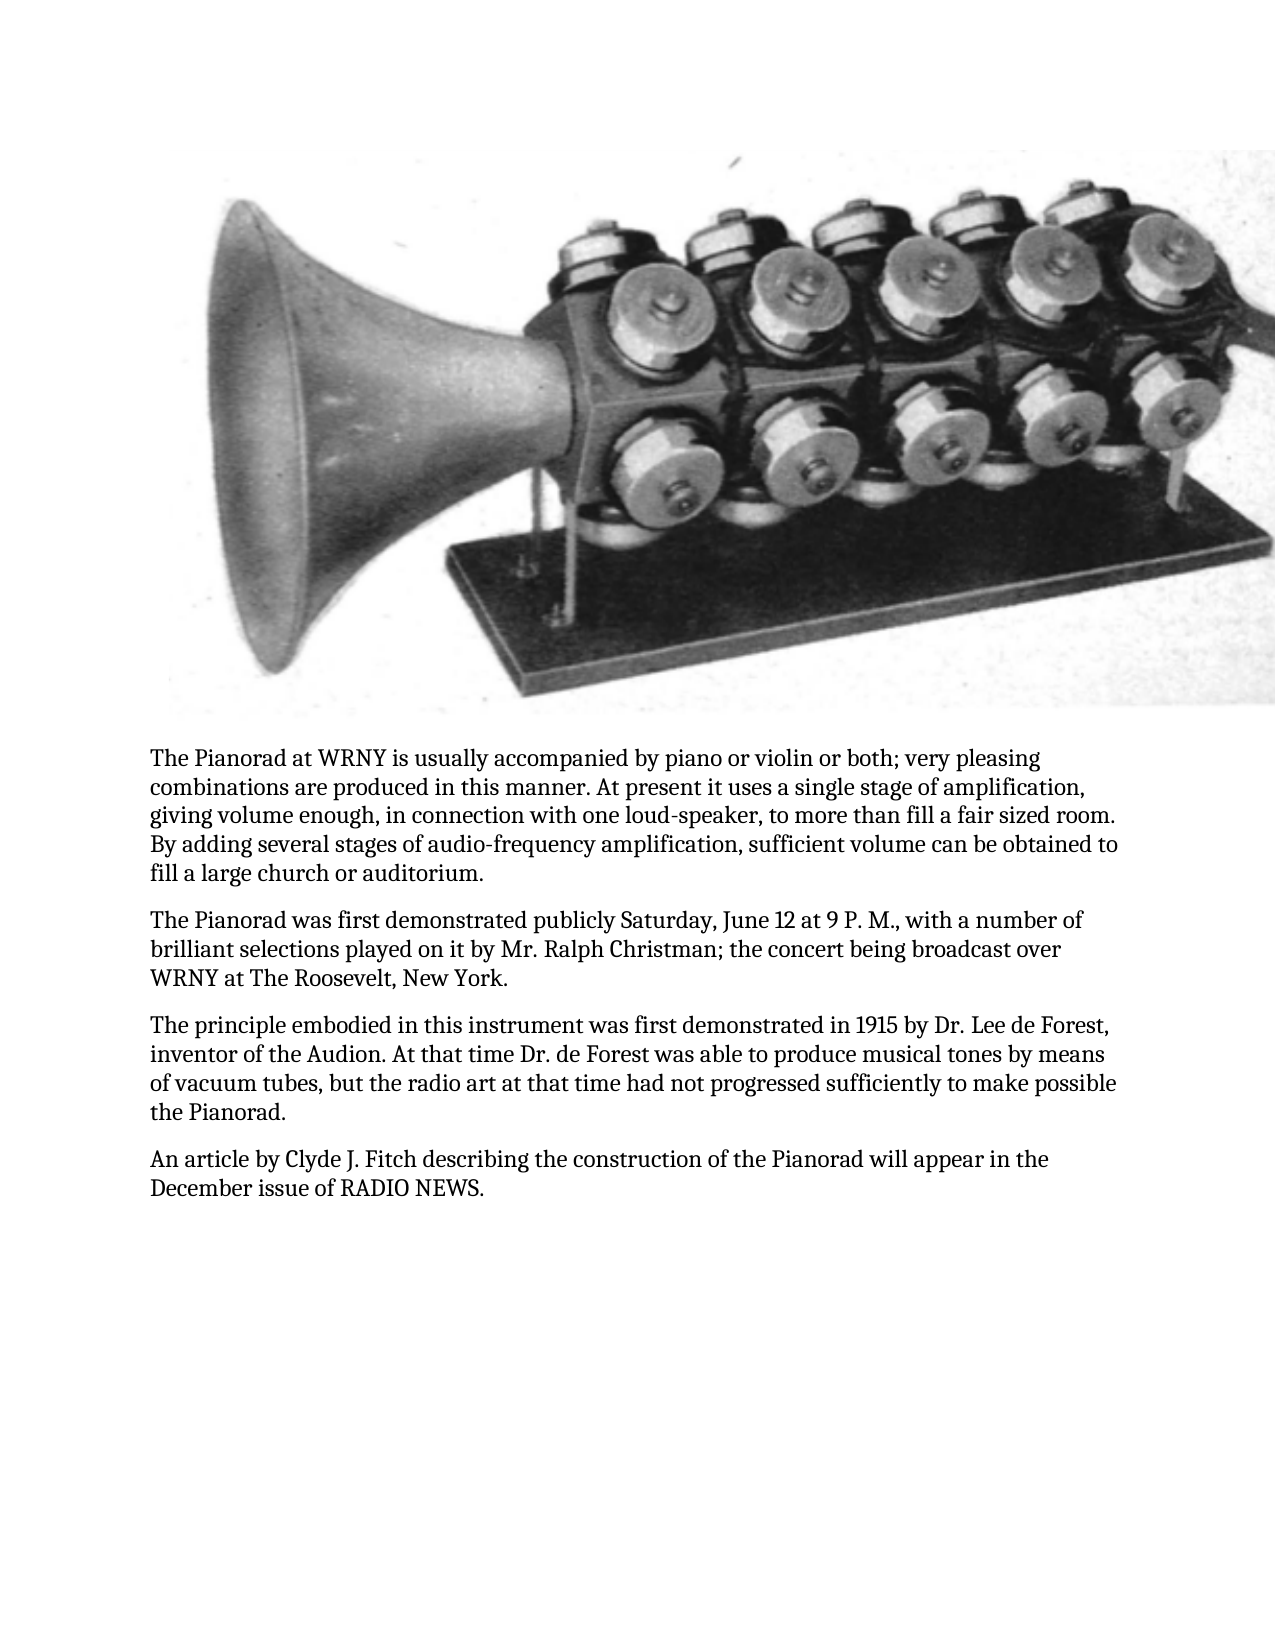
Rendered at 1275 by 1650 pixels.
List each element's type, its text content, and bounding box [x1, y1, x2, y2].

text The Pianorad was first demonstrated publicly Saturday, June 12 at 9 P. M., with a number of brilliant selections played on it by Mr. Ralph Christman; the concert being broadcast over WRNY at The Roosevelt, New York. [150, 906, 1125, 992]
text An article by Clyde J. Fitch describing the construction of the Pianorad will appear in the December issue of RADIO NEWS. [150, 1145, 1125, 1202]
picture [168, 150, 1275, 725]
text The Pianorad at WRNY is usually accompanied by piano or violin or both; very pleasing combinations are produced in this manner. At present it uses a single stage of amplification, giving volume enough, in connection with one loud-speaker, to more than fill a fair sized room. By adding several stages of audio-frequency amplification, sufficient volume can be obtained to fill a large church or auditorium. [150, 744, 1125, 887]
text The principle embodied in this instrument was first demonstrated in 1915 by Dr. Lee de Forest, inventor of the Audion. At that time Dr. de Forest was able to produce musical tones by means of vacuum tubes, but the radio art at that time had not progressed sufficiently to make possible the Pianorad. [150, 1011, 1125, 1126]
